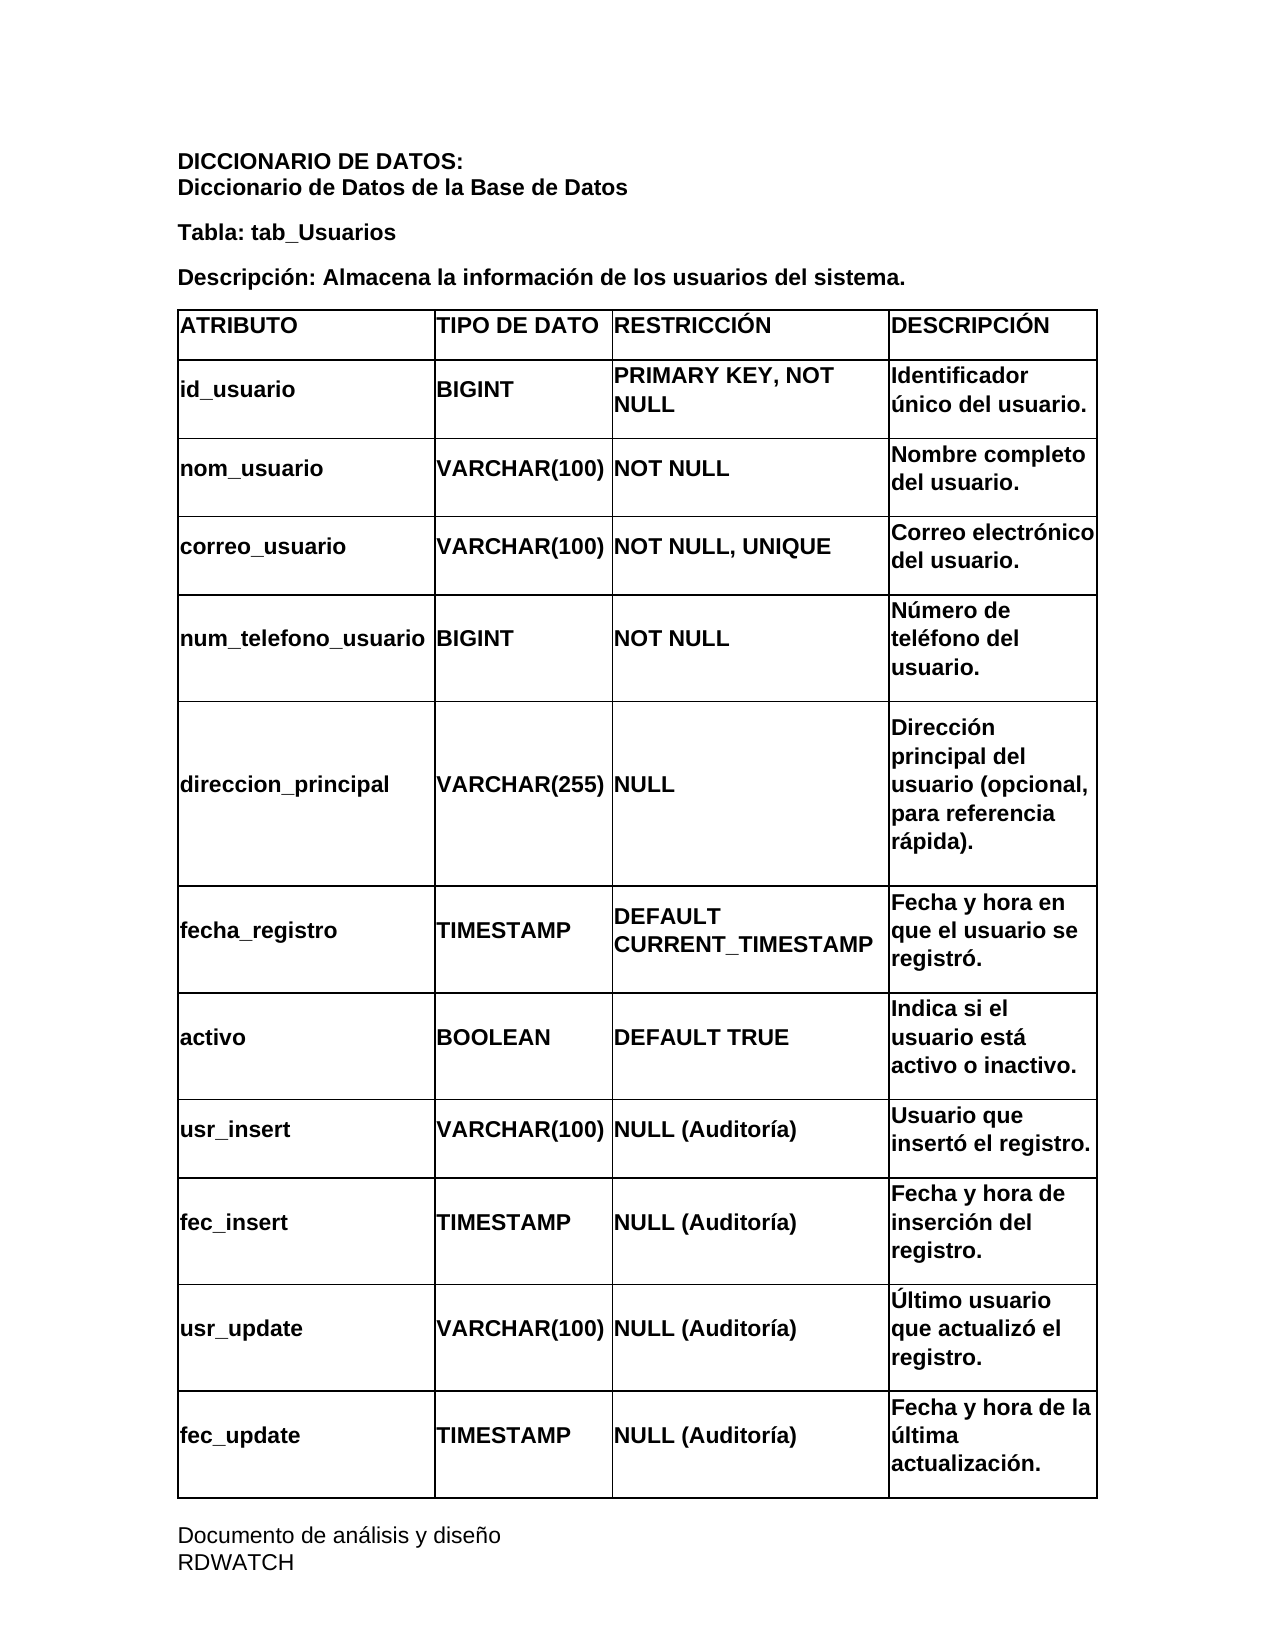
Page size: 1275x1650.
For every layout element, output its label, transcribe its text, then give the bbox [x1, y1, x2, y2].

table_cell Indica si el usuario está activo o inactivo. [890, 994, 1096, 1099]
table_cell VARCHAR(100) [436, 1100, 612, 1177]
table_cell Fecha y hora de la última actualización. [890, 1392, 1096, 1497]
text Diccionario de Datos de la Base de Datos [177, 174, 1098, 200]
table_cell nom_usuario [179, 439, 434, 516]
table_cell activo [179, 994, 434, 1099]
table_cell NULL [613, 702, 888, 885]
table_header TIPO DE DATO [436, 311, 612, 359]
table_cell NULL (Auditoría) [613, 1285, 888, 1390]
text Tabla: tab_Usuarios [177, 219, 1098, 246]
table_cell Correo electrónico del usuario. [890, 517, 1096, 594]
table_cell Fecha y hora en que el usuario se registró. [890, 887, 1096, 992]
table_cell NULL (Auditoría) [613, 1100, 888, 1177]
table_cell correo_usuario [179, 517, 434, 594]
table_cell direccion_principal [179, 702, 434, 885]
table_cell id_usuario [179, 361, 434, 437]
table_cell NOT NULL [613, 439, 888, 516]
table_cell DEFAULT TRUE [613, 994, 888, 1099]
table_cell Usuario que insertó el registro. [890, 1100, 1096, 1177]
table_cell NOT NULL [613, 596, 888, 701]
table_cell BOOLEAN [436, 994, 612, 1099]
table_cell fec_insert [179, 1179, 434, 1284]
table_cell NULL (Auditoría) [613, 1392, 888, 1497]
table_cell BIGINT [436, 596, 612, 701]
table_cell Último usuario que actualizó el registro. [890, 1285, 1096, 1390]
table_cell TIMESTAMP [436, 1179, 612, 1284]
table_cell Dirección principal del usuario (opcional, para referencia rápida). [890, 702, 1096, 885]
table_cell num_telefono_usuario [179, 596, 434, 701]
table_cell fec_update [179, 1392, 434, 1497]
table_cell Número de teléfono del usuario. [890, 596, 1096, 701]
table_cell PRIMARY KEY, NOT NULL [613, 361, 888, 437]
table_cell usr_update [179, 1285, 434, 1390]
table_header ATRIBUTO [179, 311, 434, 359]
table_header DESCRIPCIÓN [890, 311, 1096, 359]
table_cell usr_insert [179, 1100, 434, 1177]
table_cell Nombre completo del usuario. [890, 439, 1096, 516]
table_cell TIMESTAMP [436, 887, 612, 992]
table_cell NULL (Auditoría) [613, 1179, 888, 1284]
table_cell VARCHAR(100) [436, 1285, 612, 1390]
table_cell Identificador único del usuario. [890, 361, 1096, 437]
table_cell VARCHAR(100) [436, 439, 612, 516]
table_cell DEFAULT CURRENT_TIMESTAMP [613, 887, 888, 992]
table_cell TIMESTAMP [436, 1392, 612, 1497]
table_cell VARCHAR(255) [436, 702, 612, 885]
table_cell BIGINT [436, 361, 612, 437]
table_cell Fecha y hora de inserción del registro. [890, 1179, 1096, 1284]
table_cell NOT NULL, UNIQUE [613, 517, 888, 594]
table_cell VARCHAR(100) [436, 517, 612, 594]
text DICCIONARIO DE DATOS: [177, 148, 1098, 174]
text Descripción: Almacena la información de los usuarios del sistema. [177, 264, 1098, 291]
table_cell fecha_registro [179, 887, 434, 992]
table_header RESTRICCIÓN [613, 311, 888, 359]
